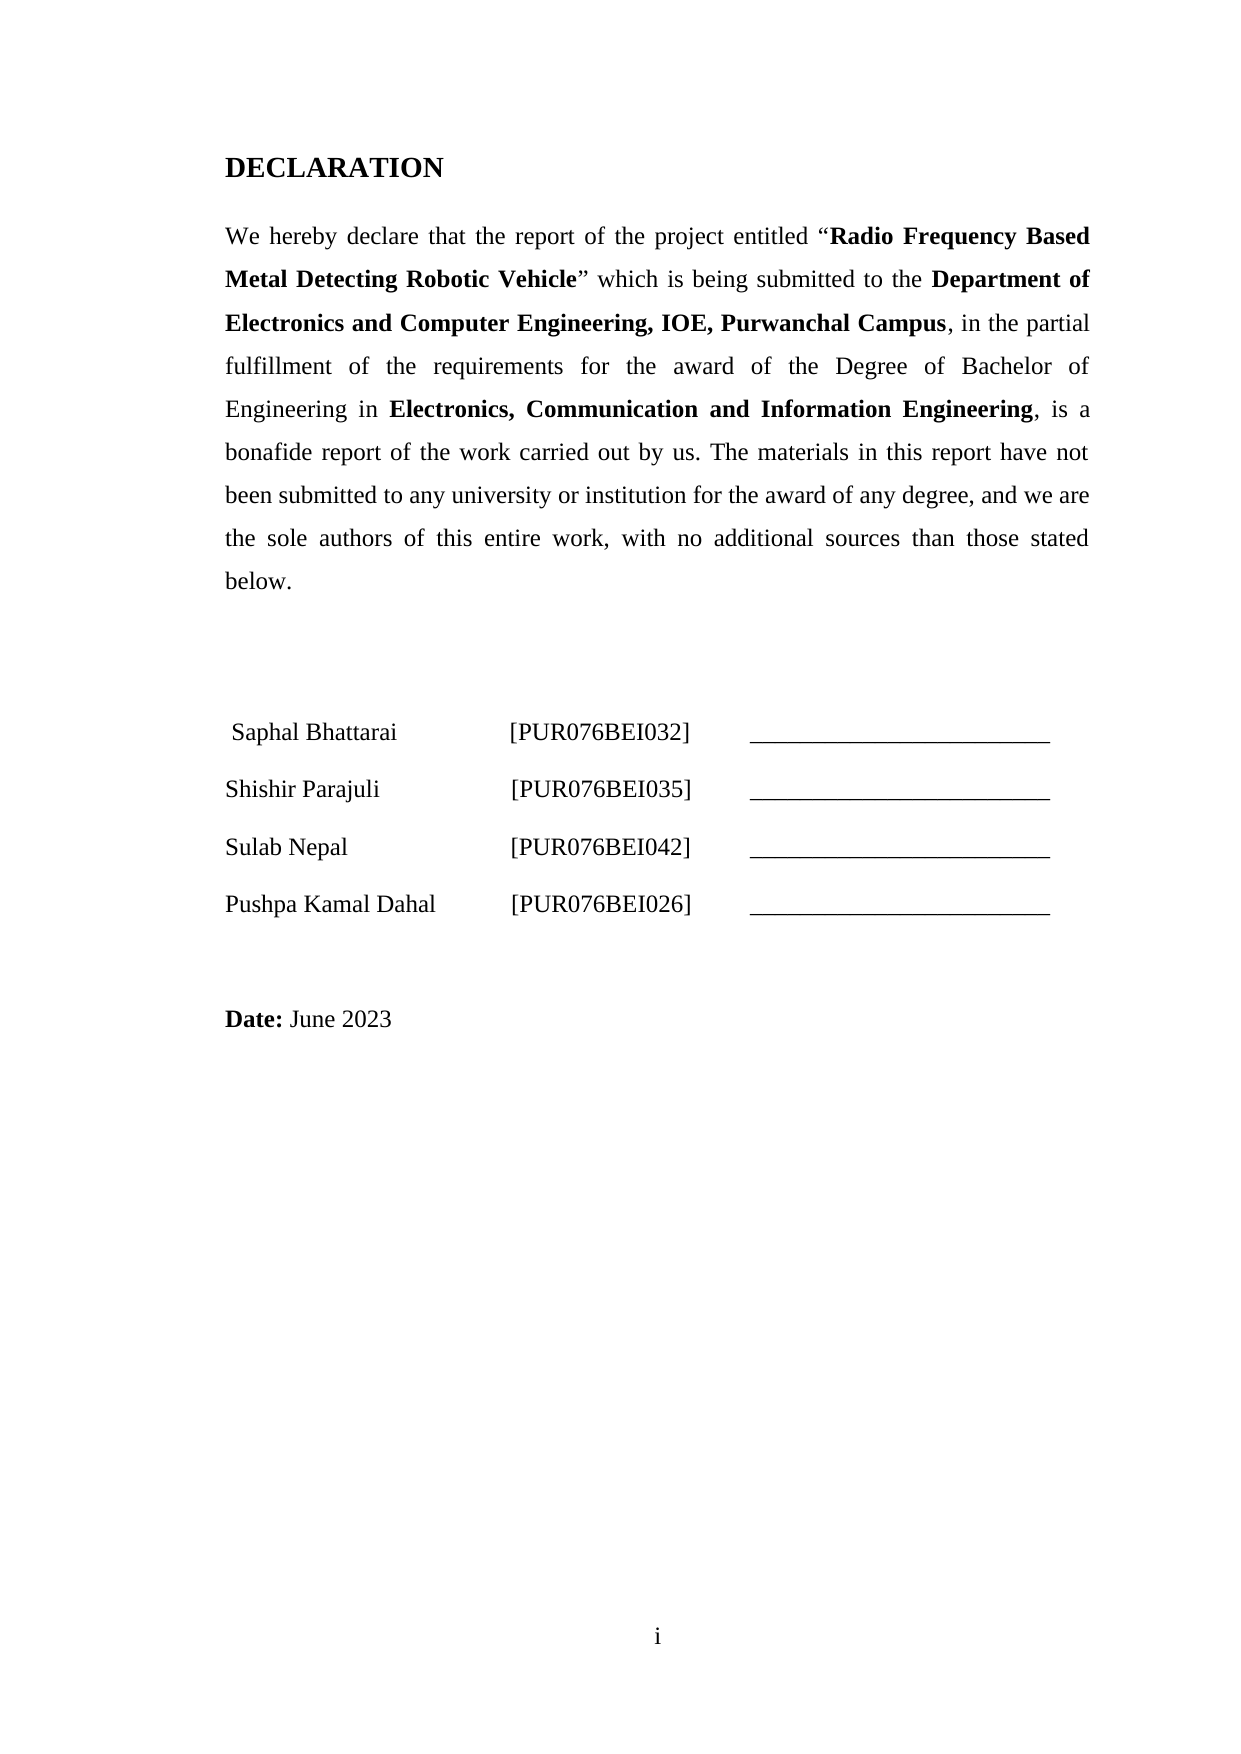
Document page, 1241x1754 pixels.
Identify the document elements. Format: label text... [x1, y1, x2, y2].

text Date: June 2023 [225, 1004, 1090, 1033]
text We hereby declare that the report of the project entitled “Radio Frequency Based Metal Detecting Robotic Vehicle” which is being submitted to the Department of Electronics and Computer Engineering, IOE, Purwanchal Campus, in the partial fulfillment of the requirements for the award of the Degree of Bachelor of Engineering in Electronics, Communication and Information Engineering, is a bonafide report of the work carried out by us. The materials in this report have not been submitted to any university or institution for the award of any degree, and we are the sole authors of this entire work, with no additional sources than those stated below. [225, 221, 1090, 595]
text Pushpa Kamal Dahal [PUR076BEI026] ________________________ [225, 889, 1090, 918]
text Saphal Bhattarai [PUR076BEI032] ________________________ [225, 717, 1090, 746]
text Shishir Parajuli [PUR076BEI035] ________________________ [225, 774, 1090, 803]
text Sulab Nepal [PUR076BEI042] ________________________ [225, 832, 1090, 861]
subtitle DECLARATION [225, 150, 1090, 183]
